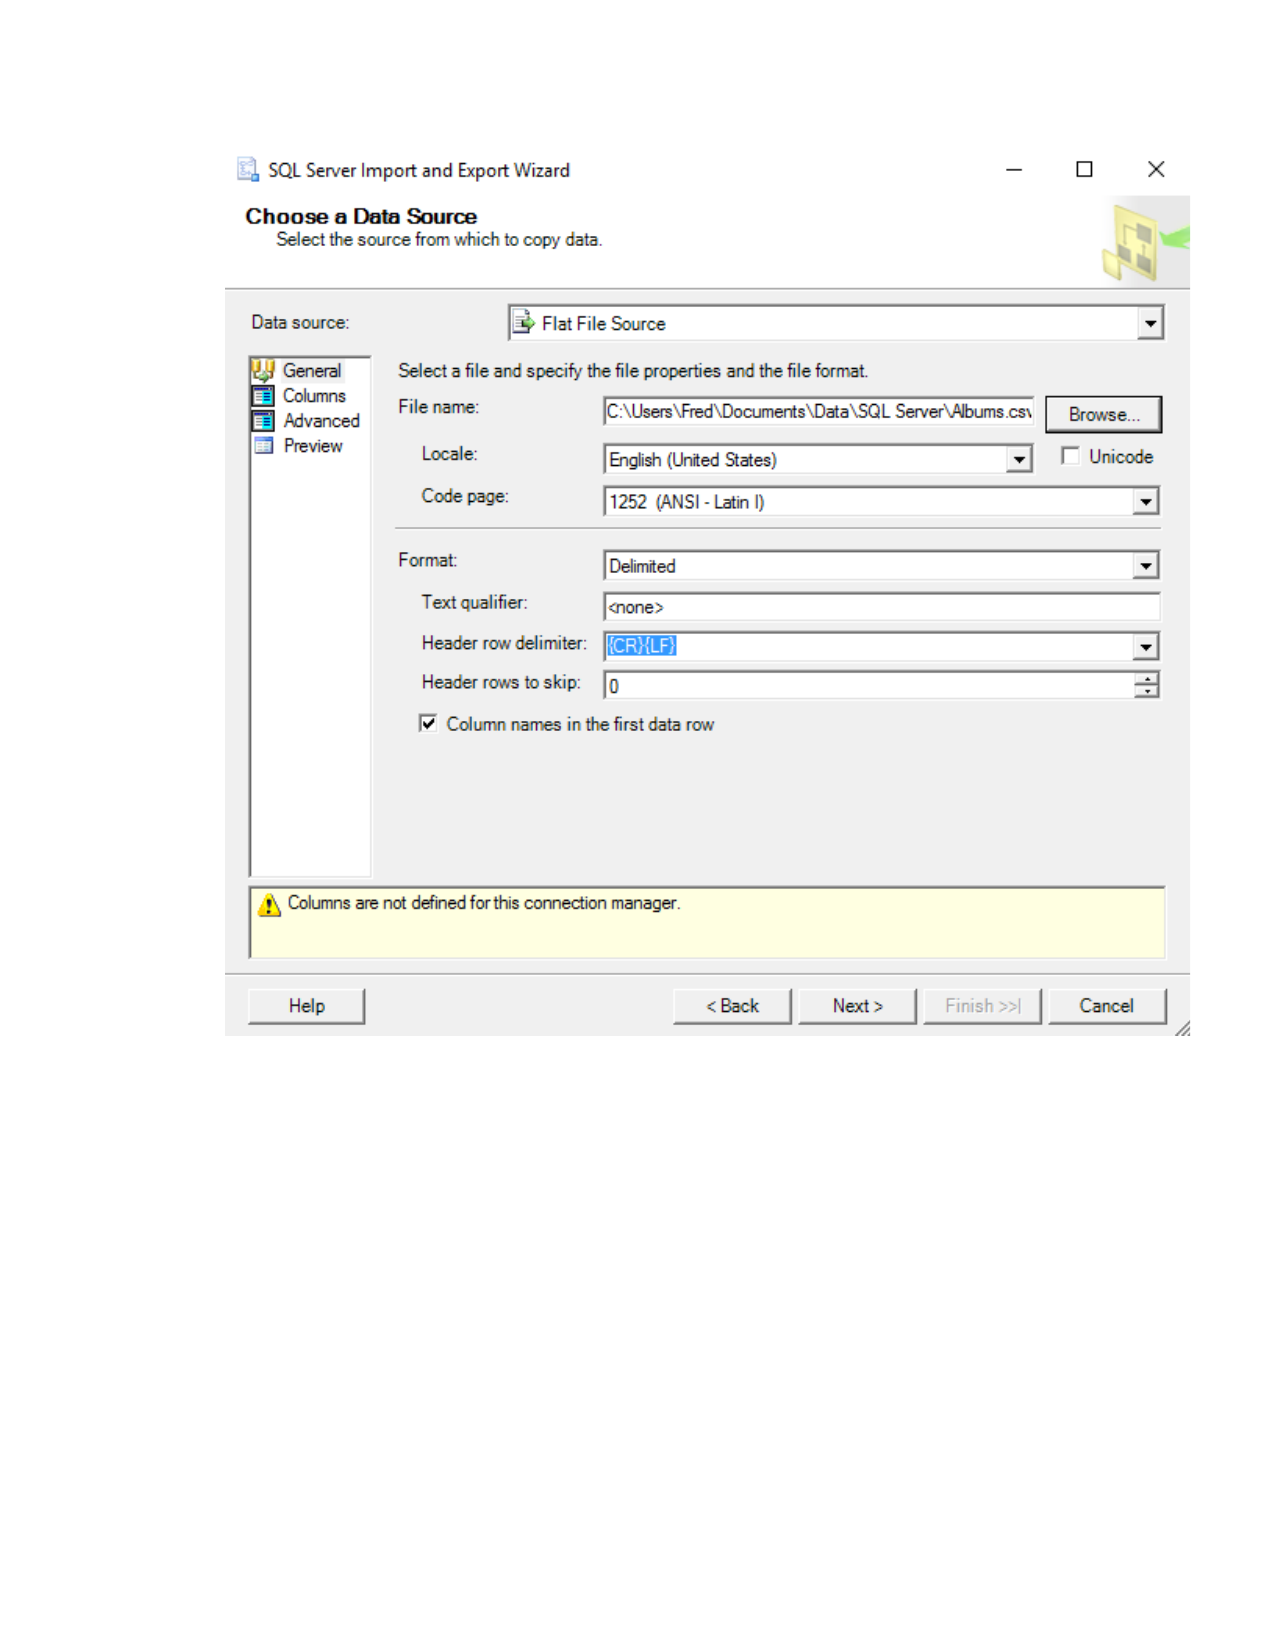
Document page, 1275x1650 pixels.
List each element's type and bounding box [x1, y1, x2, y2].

picture [225, 150, 1191, 1036]
